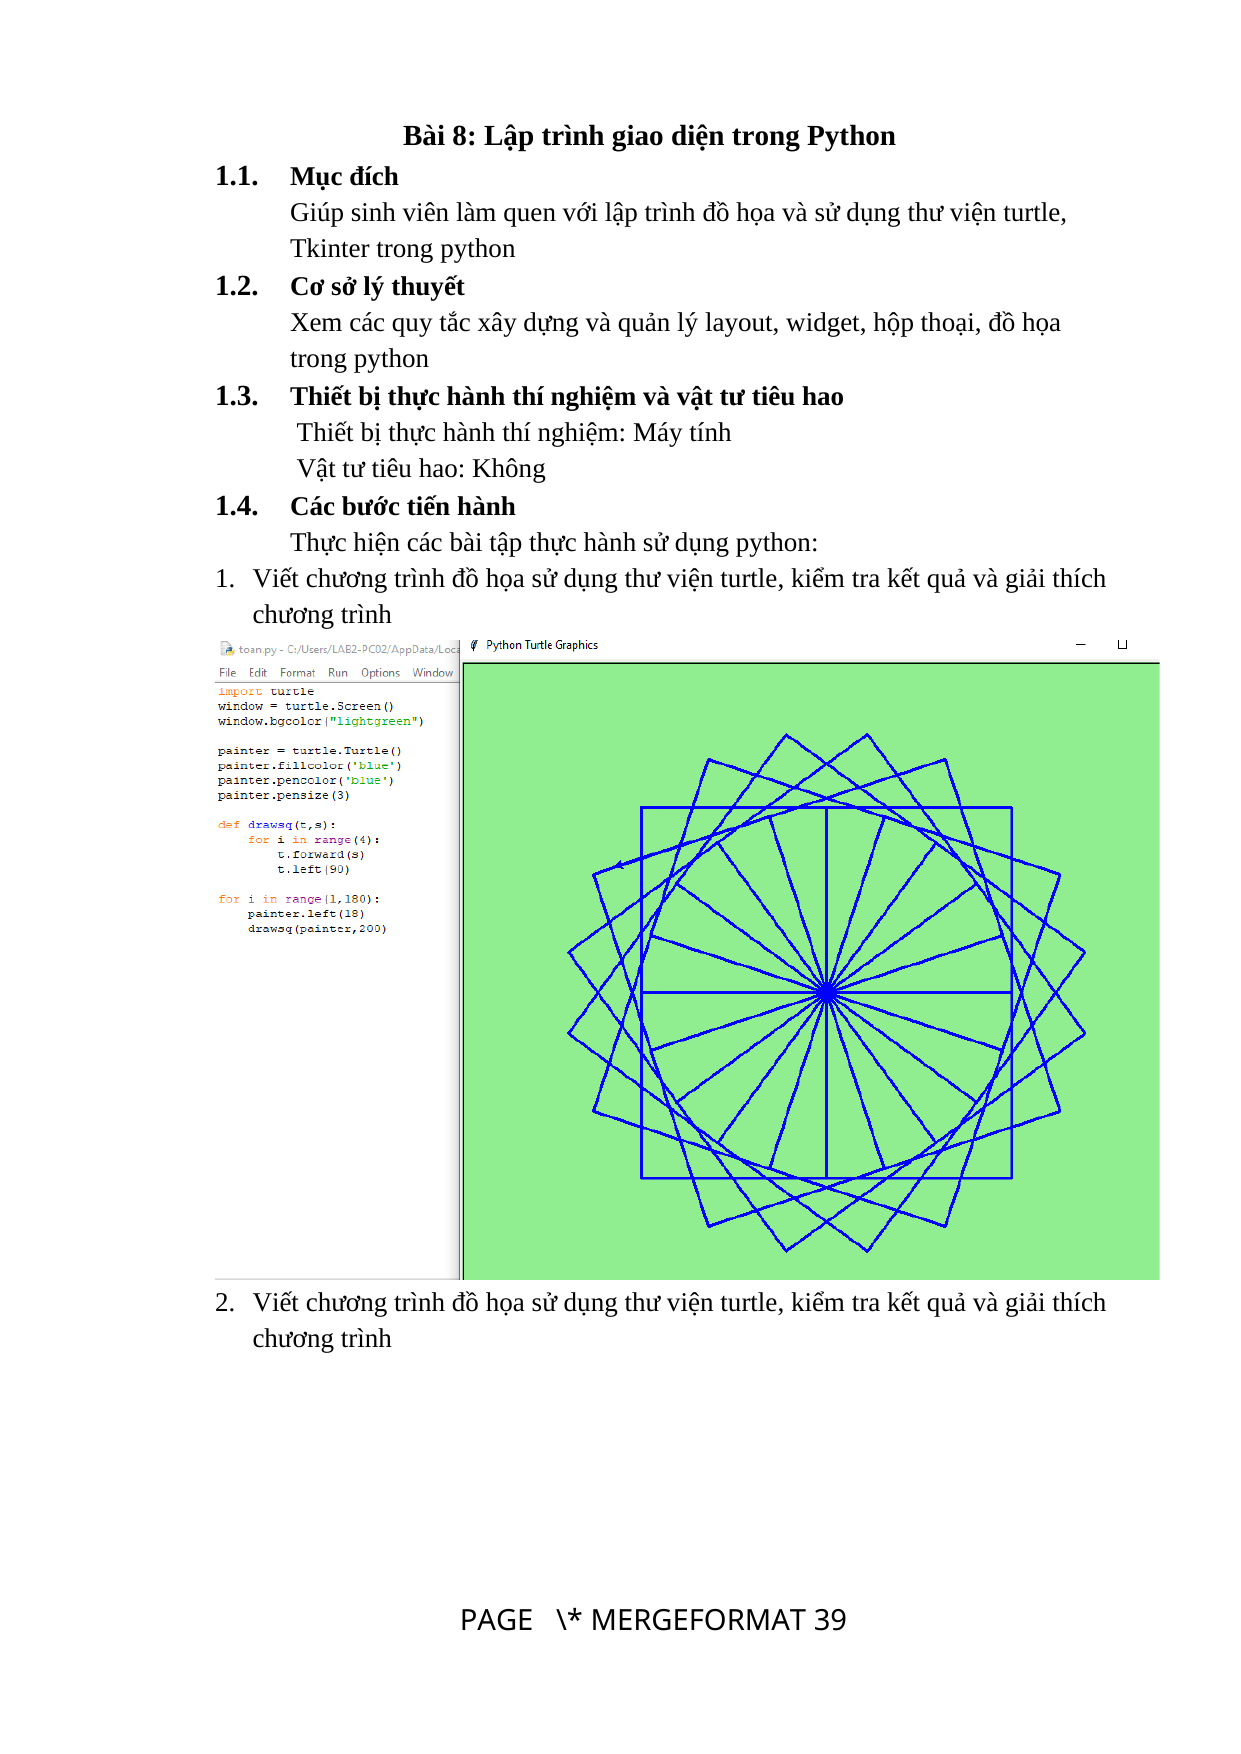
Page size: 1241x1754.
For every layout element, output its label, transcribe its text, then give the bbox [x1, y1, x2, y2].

text Bài 8: Lập trình giao diện trong Python [177, 118, 1122, 152]
list Xem các quy tắc xây dựng và quản lý layout, widget, hộp thoại, đồ họa trong python [290, 306, 1122, 373]
list Viết chương trình đồ họa sử dụng thư viện turtle, kiểm tra kết quả và giải thích chương trình [215, 562, 1122, 629]
list Cơ sở lý thuyết [215, 268, 1122, 301]
list Thiết bị thực hành thí nghiệm: Máy tính [290, 416, 1122, 448]
list Các bước tiến hành [215, 488, 1122, 521]
list Vật tư tiêu hao: Không [290, 452, 1122, 483]
list Giúp sinh viên làm quen với lập trình đồ họa và sử dụng thư viện turtle, Tkinter trong python [290, 196, 1122, 263]
list Thiết bị thực hành thí nghiệm và vật tư tiêu hao [215, 378, 1122, 411]
picture [214, 640, 1160, 1280]
list Viết chương trình đồ họa sử dụng thư viện turtle, kiểm tra kết quả và giải thích chương trình [215, 1286, 1122, 1353]
list Thực hiện các bài tập thực hành sử dụng python: [290, 526, 1122, 558]
list Mục đích [215, 158, 1122, 191]
